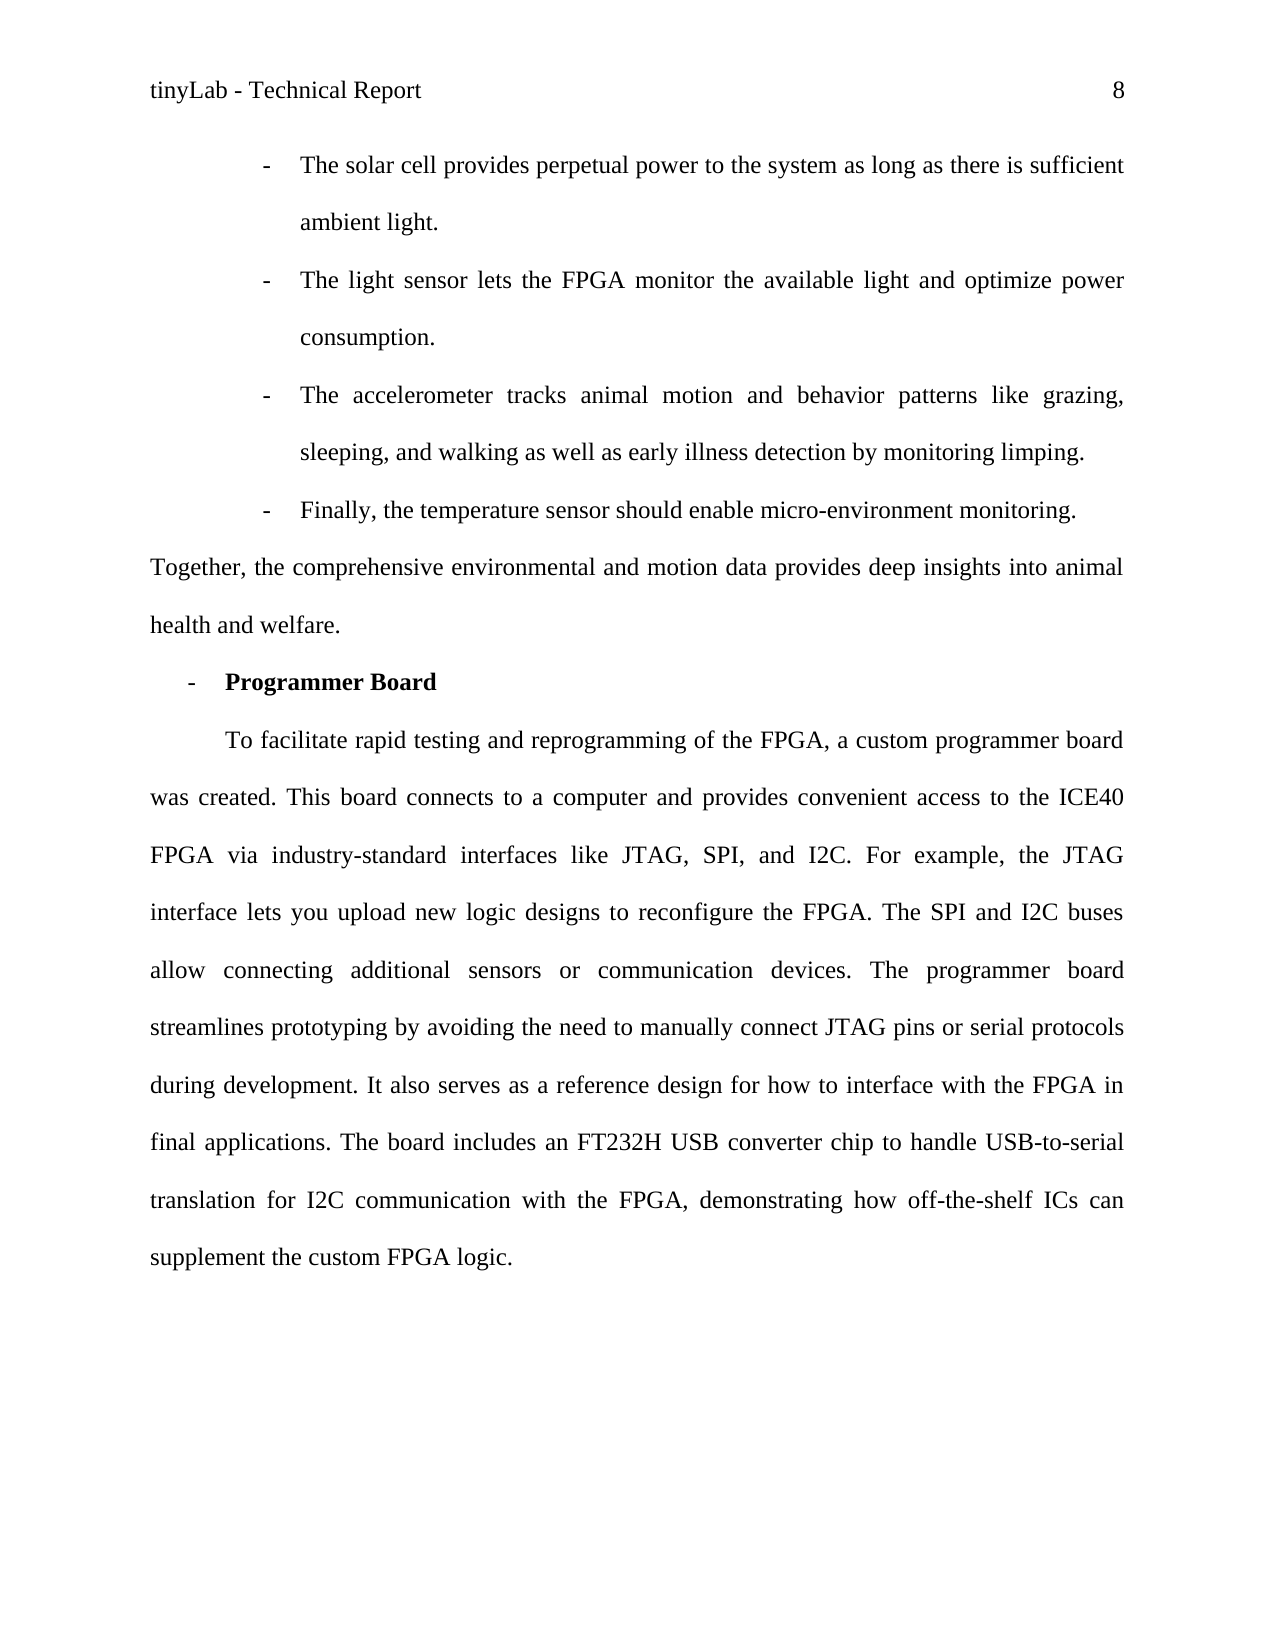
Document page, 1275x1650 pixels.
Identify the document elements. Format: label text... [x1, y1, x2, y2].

text Together, the comprehensive environmental and motion data provides deep insights into animal health and welfare. [150, 552, 1125, 639]
list The accelerometer tracks animal motion and behavior patterns like grazing, sleeping, and walking as well as early illness detection by monitoring limping. [262, 380, 1125, 466]
text To facilitate rapid testing and reprogramming of the FPGA, a custom programmer board was created. This board connects to a computer and provides convenient access to the ICE40 FPGA via industry-standard interfaces like JTAG, SPI, and I2C. For example, the JTAG interface lets you upload new logic designs to reconfigure the FPGA. The SPI and I2C buses allow connecting additional sensors or communication devices. The programmer board streamlines prototyping by avoiding the need to manually connect JTAG pins or serial protocols during development. It also serves as a reference design for how to interface with the FPGA in final applications. The board includes an FT232H USB converter chip to handle USB-to-serial translation for I2C communication with the FPGA, demonstrating how off-the-shelf ICs can supplement the custom FPGA logic. [150, 725, 1125, 1271]
list Finally, the temperature sensor should enable micro-environment monitoring. [262, 495, 1125, 524]
list The solar cell provides perpetual power to the system as long as there is sufficient ambient light. [262, 150, 1125, 236]
list The light sensor lets the FPGA monitor the available light and optimize power consumption. [262, 265, 1125, 351]
subtitle Programmer Board [187, 667, 1125, 696]
